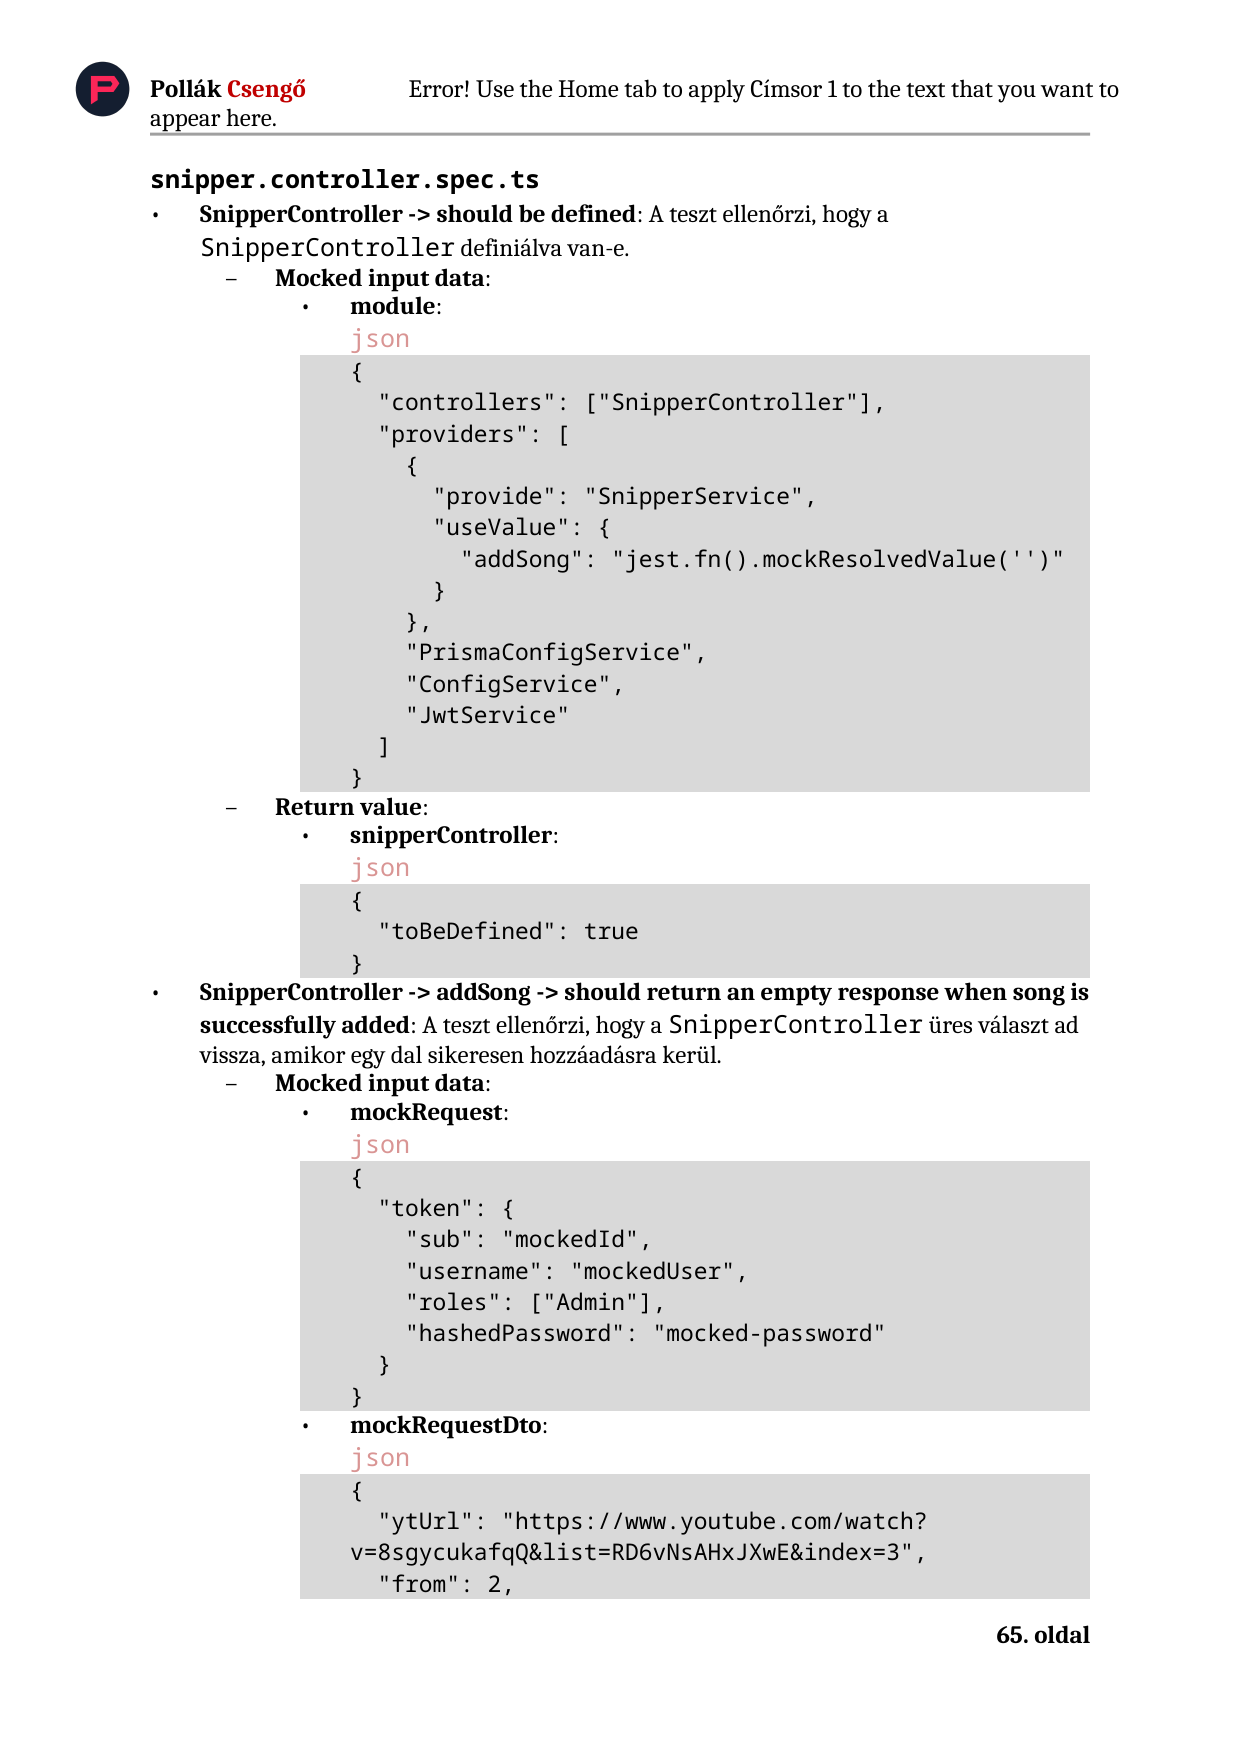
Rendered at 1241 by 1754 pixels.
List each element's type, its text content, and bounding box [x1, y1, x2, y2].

list } [300, 1348, 1090, 1380]
list "roles": ["Admin"], [300, 1286, 1090, 1317]
list SnipperController -> addSong -> should return an empty response when song is successfully added: A teszt ellenőrzi, hogy a SnipperController üres választ ad vissza, amikor egy dal sikeresen hozzáadásra kerül. [150, 978, 1090, 1069]
list { [300, 355, 1090, 386]
list json [300, 321, 1090, 355]
list "useValue": { [300, 511, 1090, 542]
list snipperController: [300, 821, 1090, 850]
list json [300, 1440, 1090, 1474]
list { [300, 884, 1090, 915]
list "hashedPassword": "mocked-password" [300, 1317, 1090, 1348]
list json [300, 1127, 1090, 1161]
list ] [300, 730, 1090, 761]
list json [300, 850, 1090, 884]
list { [300, 1474, 1090, 1505]
list "username": "mockedUser", [300, 1255, 1090, 1286]
list } [300, 1380, 1090, 1411]
list } [300, 947, 1090, 978]
picture [71, 57, 132, 118]
list "PrismaConfigService", [300, 636, 1090, 667]
list "from": 2, [300, 1567, 1090, 1599]
subtitle snipper.controller.spec.ts [150, 161, 1090, 195]
list Return value: [225, 792, 1090, 821]
list "JwtService" [300, 699, 1090, 730]
list Mocked input data: [225, 1069, 1090, 1098]
list SnipperController -> should be defined: A teszt ellenőrzi, hogy a SnipperController definiálva van-e. [150, 195, 1090, 263]
list "toBeDefined": true [300, 915, 1090, 947]
list "sub": "mockedId", [300, 1223, 1090, 1255]
list mockRequestDto: [300, 1411, 1090, 1440]
list { [300, 449, 1090, 480]
list "addSong": "jest.fn().mockResolvedValue('')" [300, 542, 1090, 574]
list "providers": [ [300, 417, 1090, 449]
list "ytUrl": "https://www.youtube.com/watch?v=8sgycukafqQ&list=RD6vNsAHxJXwE&index=3", [300, 1505, 1090, 1567]
list mockRequest: [300, 1098, 1090, 1127]
list "token": { [300, 1192, 1090, 1223]
list "ConfigService", [300, 667, 1090, 699]
list { [300, 1161, 1090, 1192]
list }, [300, 605, 1090, 636]
list } [300, 574, 1090, 605]
list } [300, 761, 1090, 792]
list Mocked input data: [225, 263, 1090, 292]
list "provide": "SnipperService", [300, 480, 1090, 511]
list module: [300, 292, 1090, 321]
list "controllers": ["SnipperController"], [300, 386, 1090, 417]
